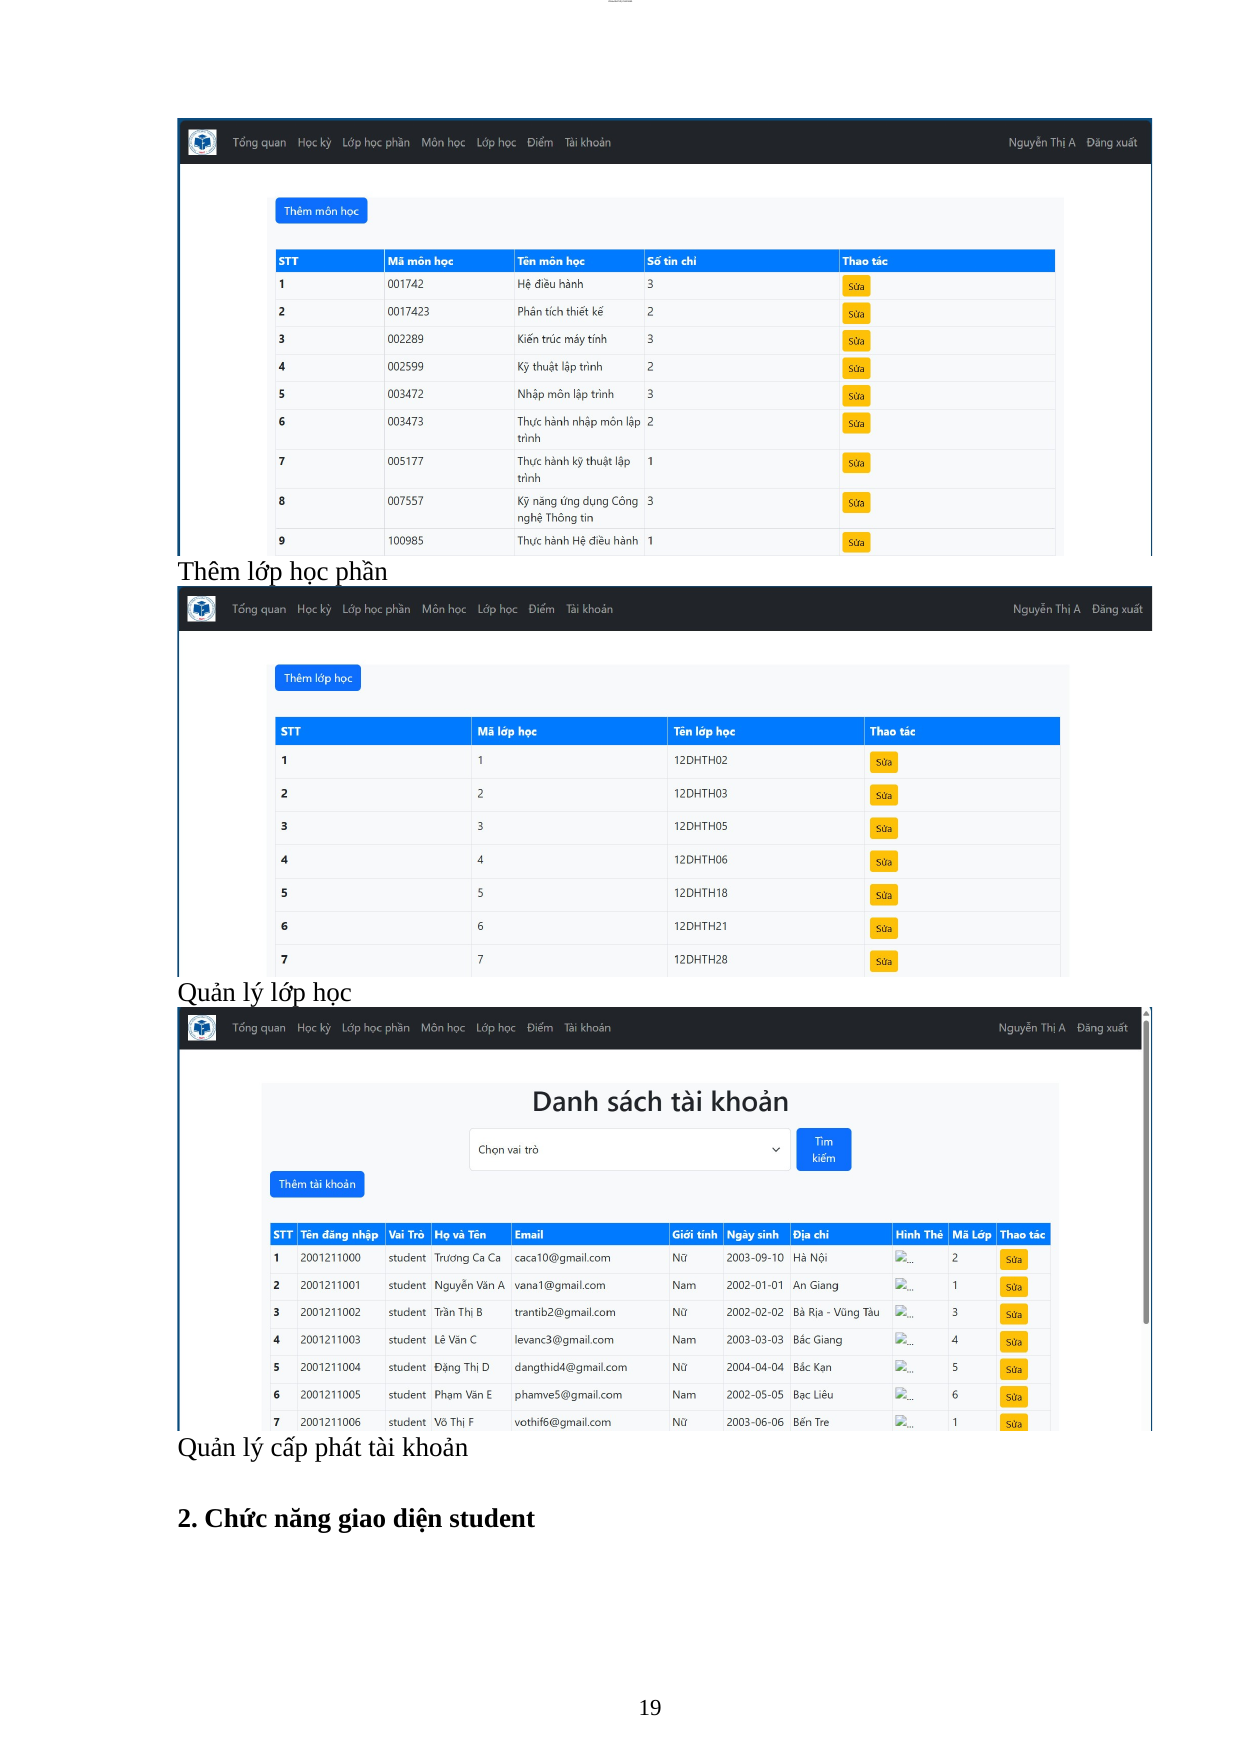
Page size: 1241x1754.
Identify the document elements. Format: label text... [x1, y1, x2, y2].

text Quản lý lớp học [177, 977, 1122, 1007]
picture [177, 586, 1153, 977]
picture [177, 118, 1153, 556]
text Quản lý cấp phát tài khoản [177, 1431, 1122, 1462]
picture [177, 1007, 1153, 1431]
subtitle 2. Chức năng giao diện student [177, 1502, 1108, 1533]
text Thêm lớp học phần [177, 556, 1122, 586]
